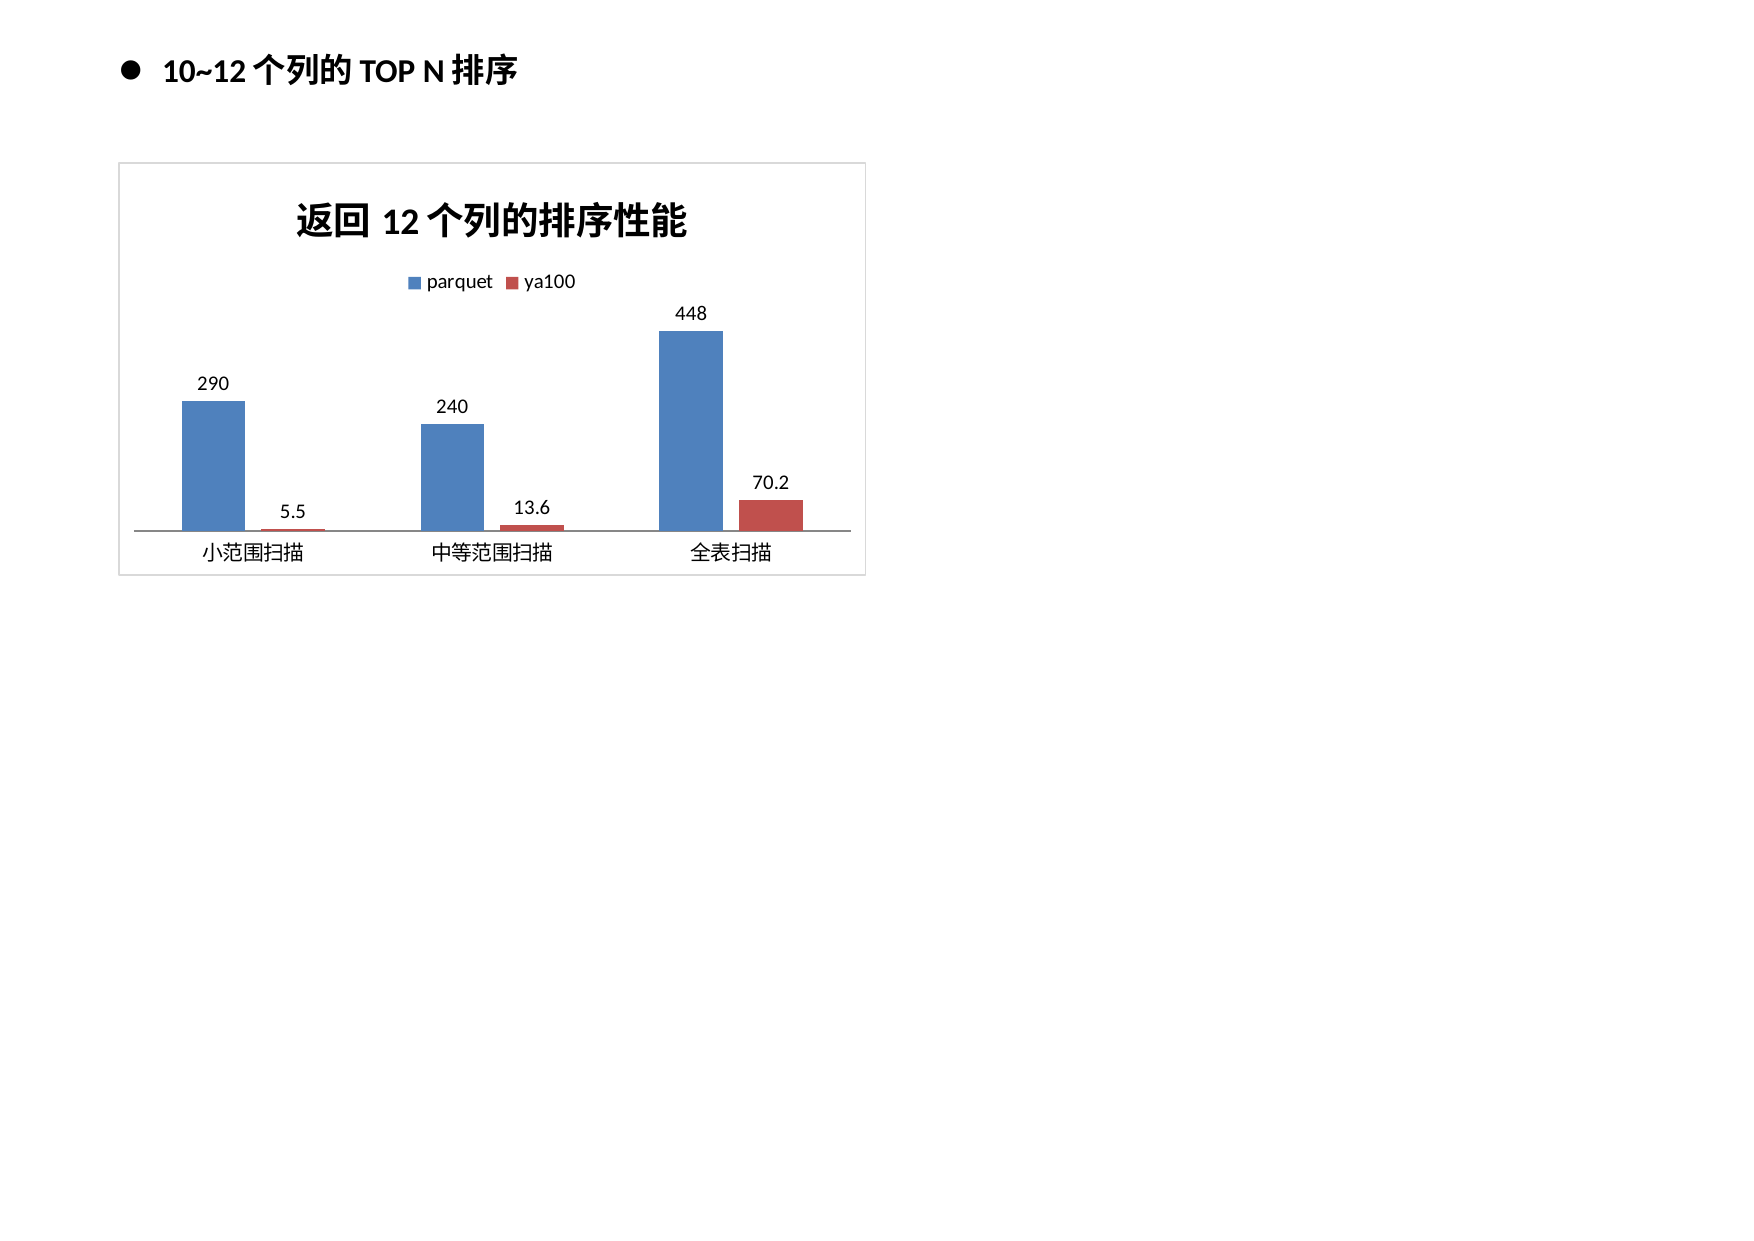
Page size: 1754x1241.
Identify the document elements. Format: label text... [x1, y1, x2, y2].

subtitle 10~12个列的TOP N排序 [118, 35, 1695, 100]
